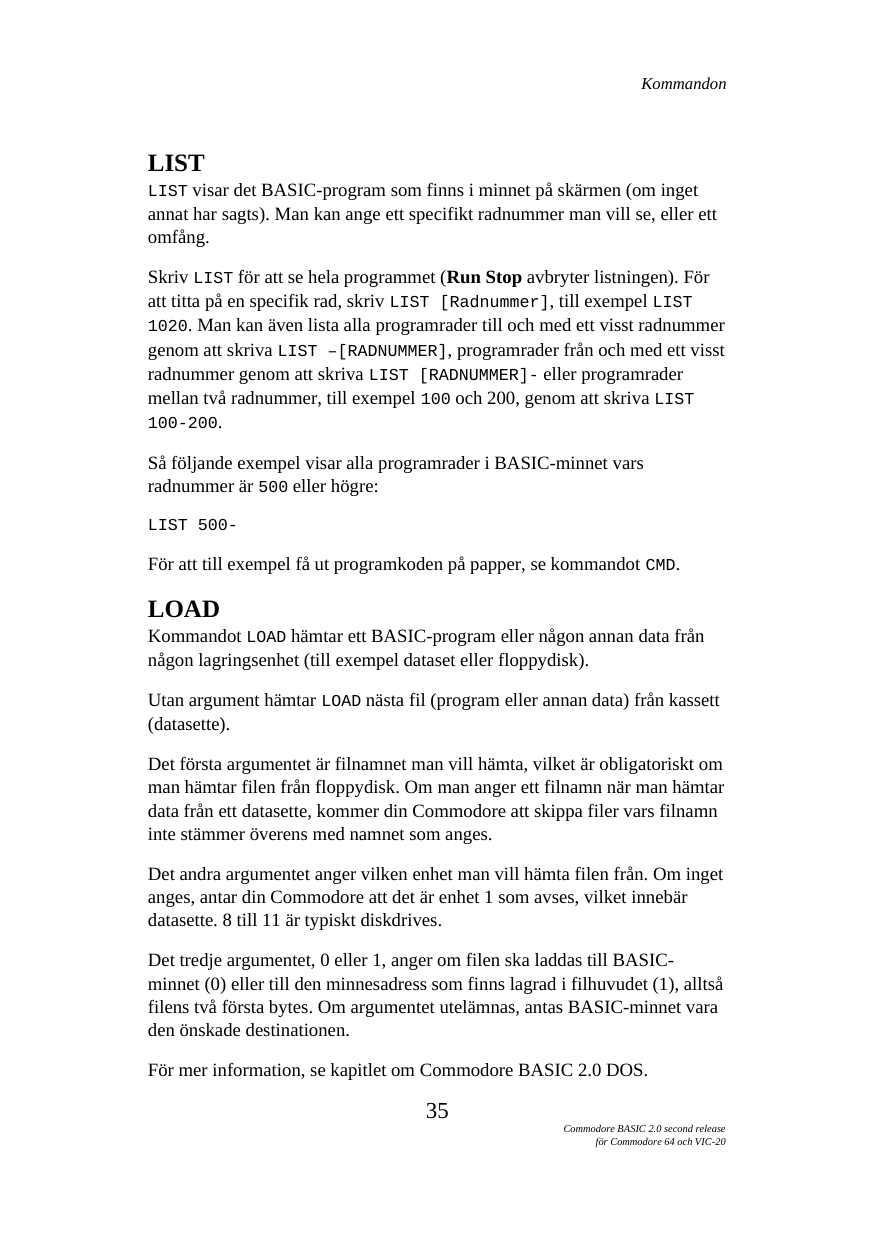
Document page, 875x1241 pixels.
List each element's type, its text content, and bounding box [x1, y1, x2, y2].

text Så följande exempel visar alla programrader i BASIC-minnet vars radnummer är 500 eller högre: [148, 452, 726, 498]
text För mer information, se kapitlet om Commodore BASIC 2.0 DOS. [148, 1059, 726, 1080]
text LIST visar det BASIC-program som finns i minnet på skärmen (om inget annat har sagts). Man kan ange ett specifikt radnummer man vill se, eller ett omfång. [148, 179, 726, 248]
text Utan argument hämtar LOAD nästa fil (program eller annan data) från kassett (datasette). [148, 689, 726, 735]
text LIST 500- [148, 516, 726, 535]
text Skriv LIST för att se hela programmet (Run Stop avbryter listningen). För att titta på en specifik rad, skriv LIST [Radnummer], till exempel LIST 1020. Man kan även lista alla programrader till och med ett visst radnummer genom att skriva LIST –[RADNUMMER], programrader från och med ett visst radnummer genom att skriva LIST [RADNUMMER]- eller programrader mellan två radnummer, till exempel 100 och 200, genom att skriva LIST 100-200. [148, 266, 726, 433]
text Det tredje argumentet, 0 eller 1, anger om filen ska laddas till BASIC-minnet (0) eller till den minnesadress som finns lagrad i filhuvudet (1), alltså filens två första bytes. Om argumentet utelämnas, antas BASIC-minnet vara den önskade destinationen. [148, 949, 726, 1040]
text Det andra argumentet anger vilken enhet man vill hämta filen från. Om inget anges, antar din Commodore att det är enhet 1 som avses, vilket innebär datasette. 8 till 11 är typiskt diskdrives. [148, 863, 726, 931]
text Kommandot LOAD hämtar ett BASIC-program eller någon annan data från någon lagringsenhet (till exempel dataset eller floppydisk). [148, 625, 726, 671]
text För att till exempel få ut programkoden på papper, se kommandot CMD. [148, 553, 726, 576]
text Det första argumentet är filnamnet man vill hämta, vilket är obligatoriskt om man hämtar filen från floppydisk. Om man anger ett filnamn när man hämtar data från ett datasette, kommer din Commodore att skippa filer vars filnamn inte stämmer överens med namnet som anges. [148, 753, 726, 844]
subtitle LOAD [148, 594, 726, 623]
subtitle LIST [148, 148, 726, 176]
